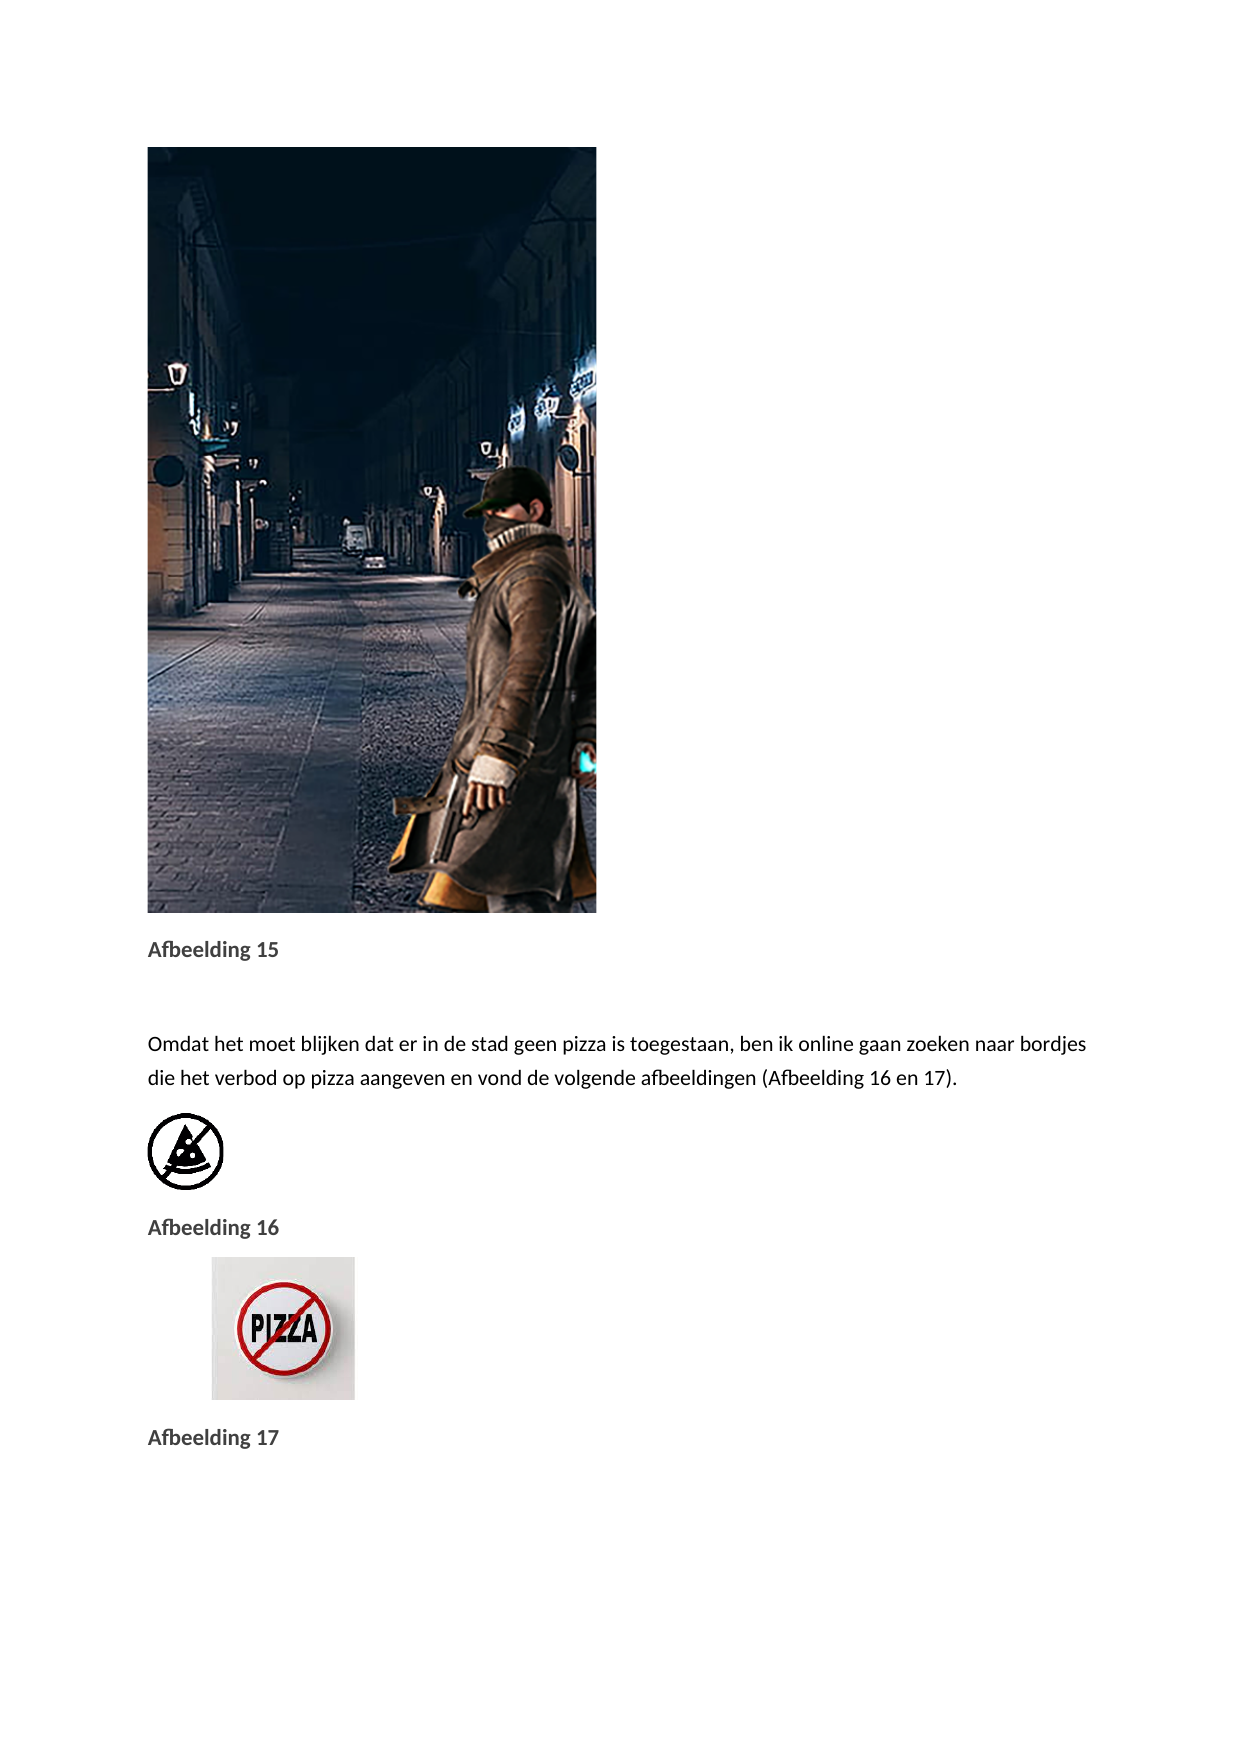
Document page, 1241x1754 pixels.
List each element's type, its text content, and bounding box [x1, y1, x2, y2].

picture [147, 1257, 419, 1400]
text Omdat het moet blijken dat er in de stad geen pizza is toegestaan, ben ik online gaan zoeken naar bordjes die het verbod op pizza aangeven en vond de volgende afbeeldingen (Afbeelding 16 en 17). [148, 1030, 1093, 1090]
picture [147, 147, 597, 913]
picture [147, 1113, 224, 1190]
